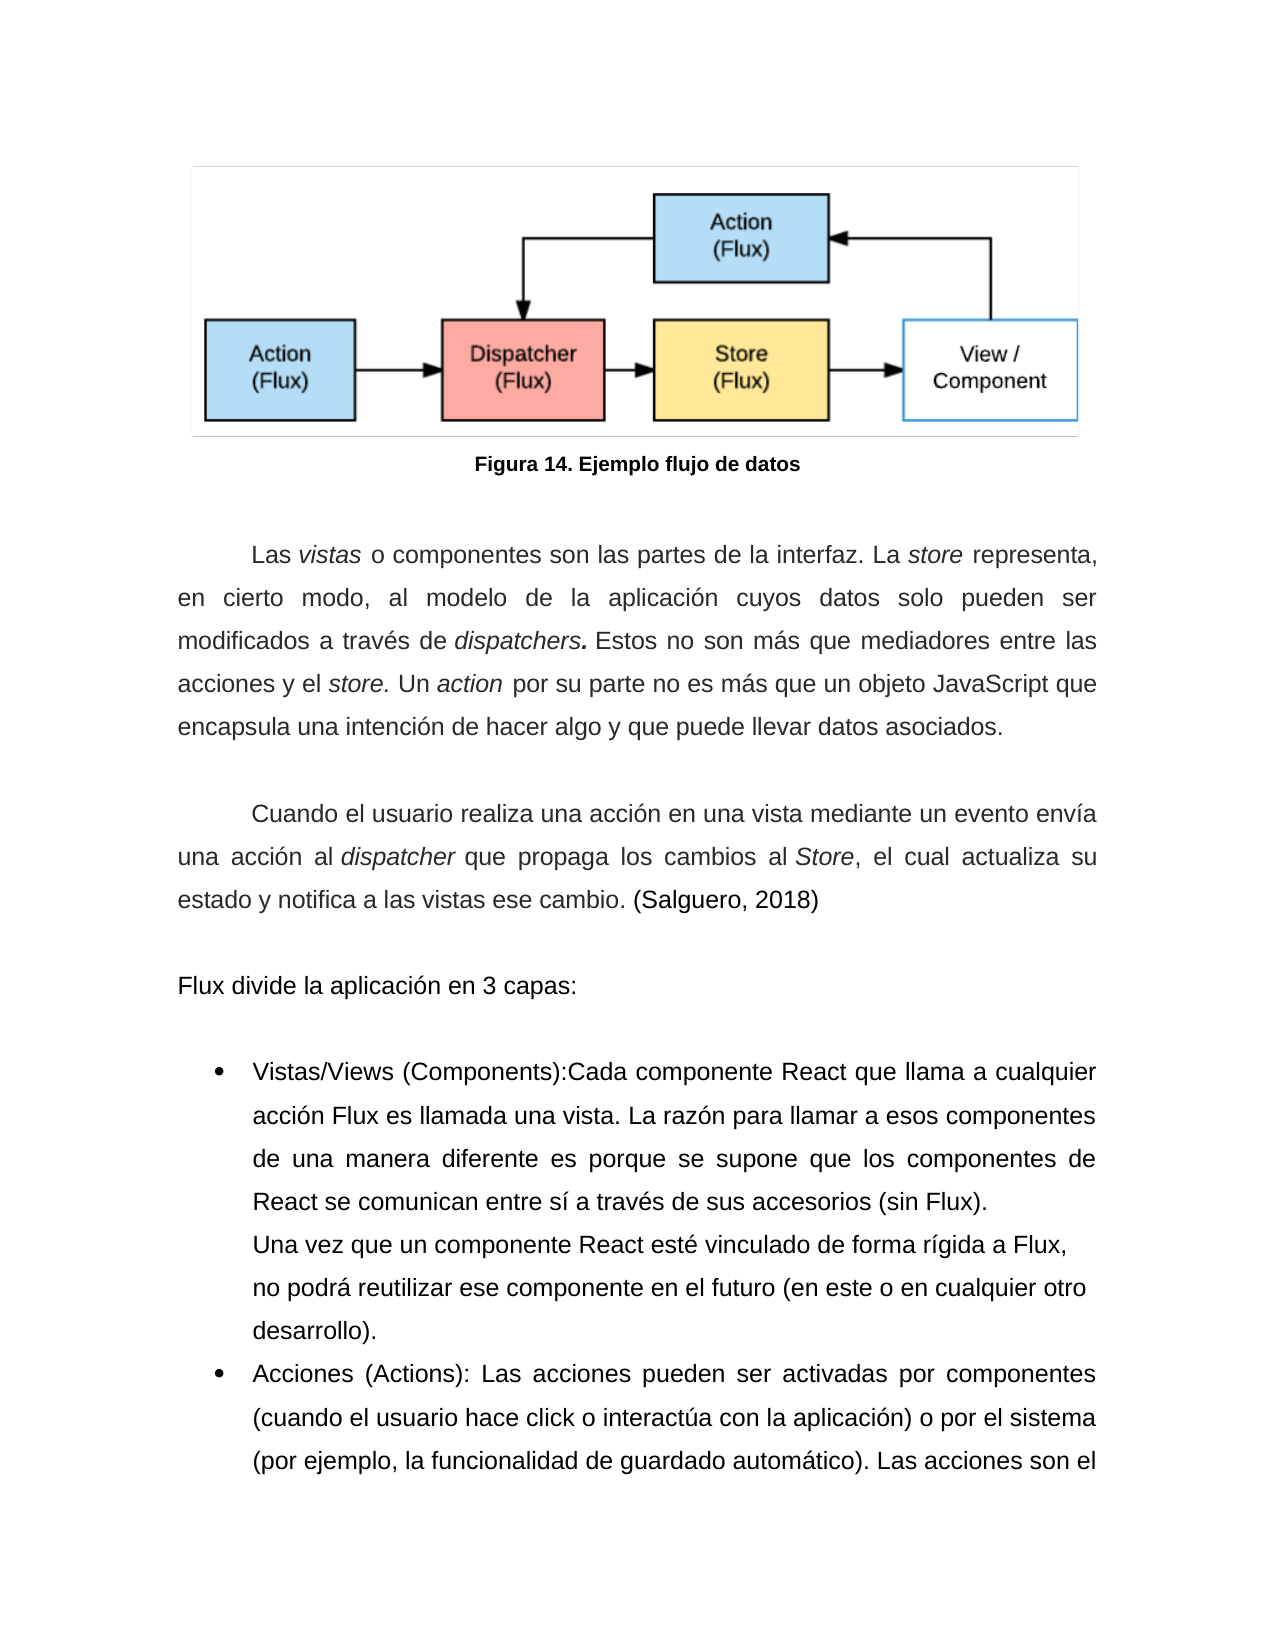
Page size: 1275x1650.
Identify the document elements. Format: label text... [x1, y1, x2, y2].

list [215, 1359, 1098, 1474]
picture [177, 147, 1098, 438]
text Las vistas o componentes son las partes de la interfaz. La store representa, en cierto modo, al modelo de la aplicación cuyos datos solo pueden ser modificados a través de dispatchers. Estos no son más que mediadores entre las acciones y el store. Un action por su parte no es más que un objeto JavaScript que encapsula una intención de hacer algo y que puede llevar datos asociados. [177, 540, 1098, 741]
list Vistas/Views (Components):Cada componente React que llama a cualquier acción Flux es llamada una vista. La razón para llamar a esos componentes de una manera diferente es porque se supone que los componentes de React se comunican entre sí a través de sus accesorios (sin Flux). [215, 1057, 1098, 1216]
text Cuando el usuario realiza una acción en una vista mediante un evento envía una acción al dispatcher que propaga los cambios al Store, el cual actualiza su estado y notifica a las vistas ese cambio. [177, 799, 1098, 914]
text Figura 14. Ejemplo flujo de datos [177, 452, 1098, 476]
text Flux divide la aplicación en 3 capas: [177, 971, 1098, 1000]
list Una vez que un componente React esté vinculado de forma rígida a Flux, no podrá reutilizar ese componente en el futuro (en este o en cualquier otro desarrollo). [252, 1230, 1098, 1345]
